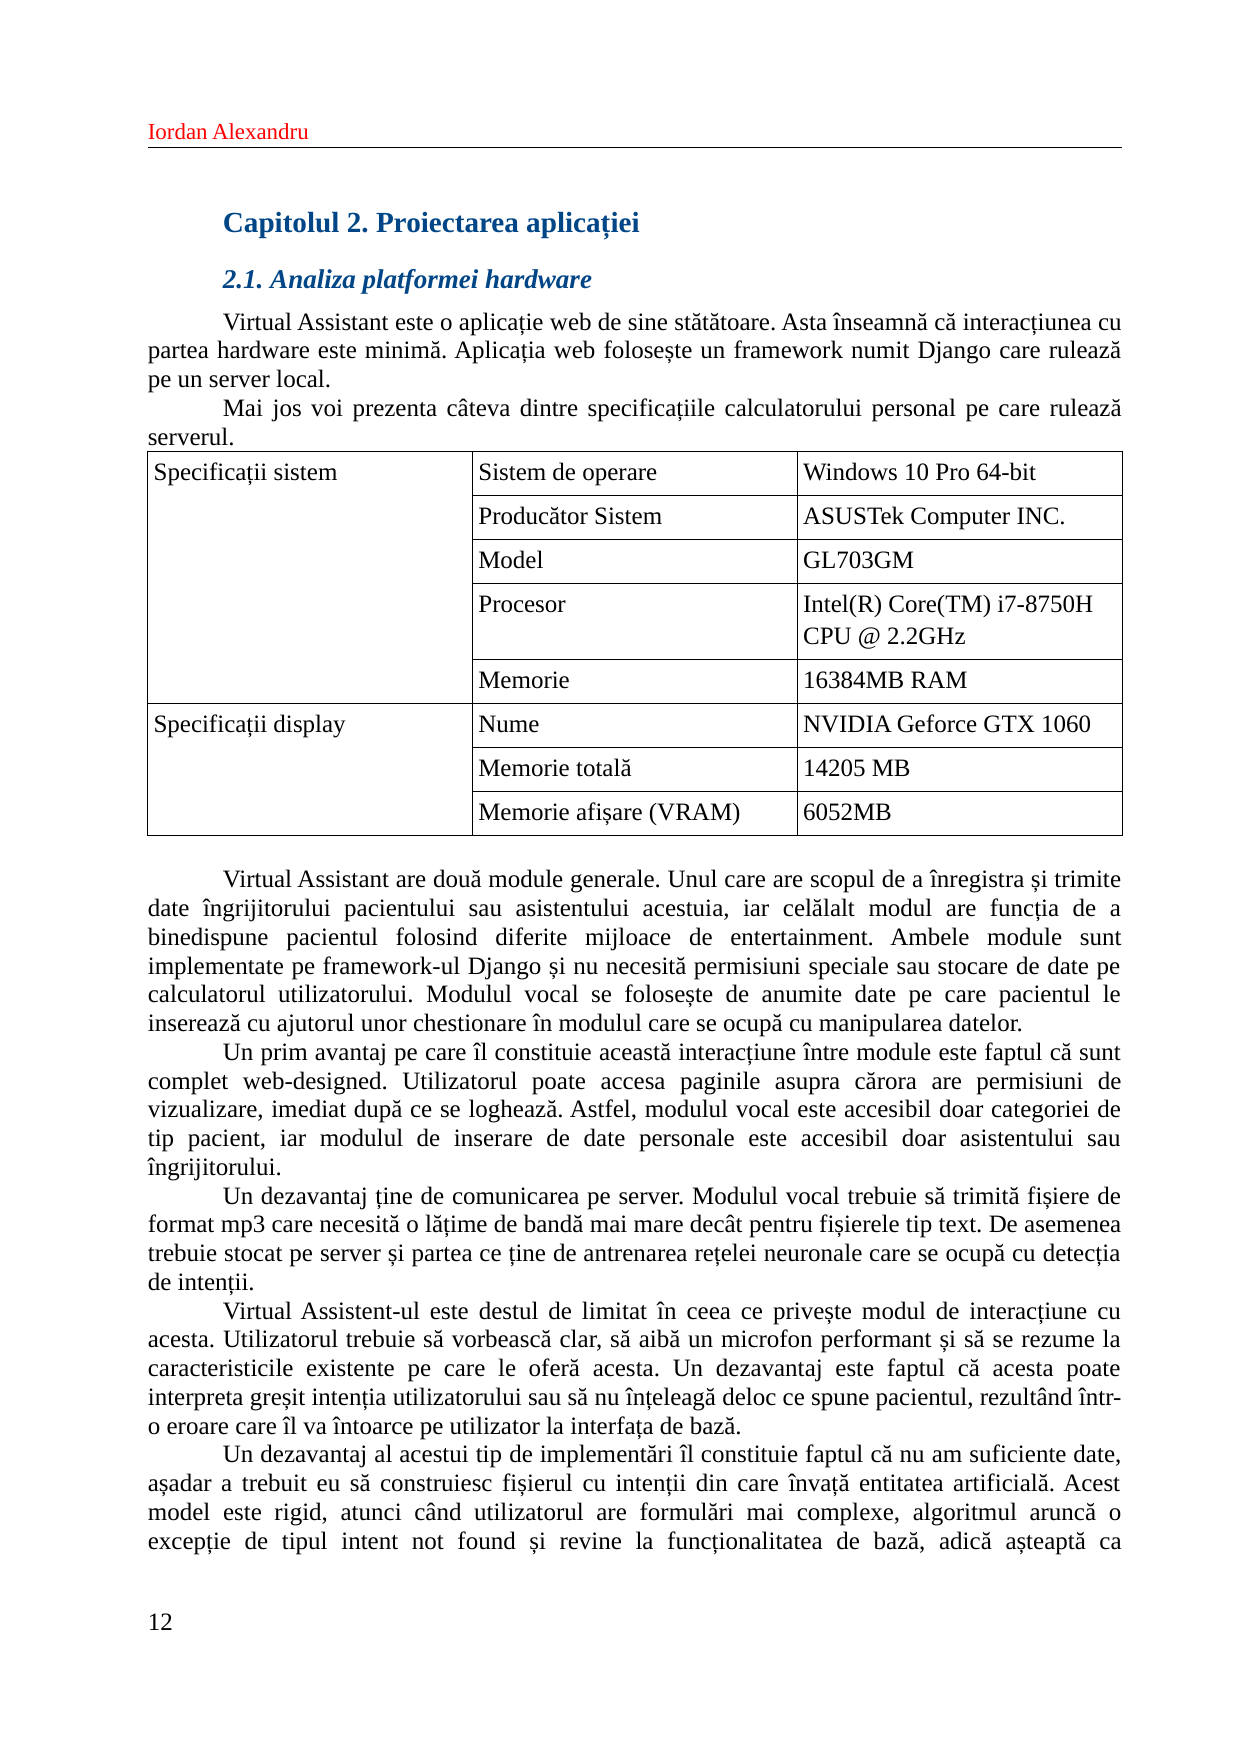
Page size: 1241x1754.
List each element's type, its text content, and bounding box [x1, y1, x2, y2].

table_header Sistem de operare [473, 452, 797, 495]
table_cell Memorie totală [473, 748, 797, 791]
table_cell GL703GM [798, 540, 1122, 583]
table_cell ASUSTek Computer INC. [798, 496, 1122, 539]
text Analiza platformei hardware [223, 263, 1122, 294]
table_cell Memorie afișare (VRAM) [473, 792, 797, 835]
text Virtual Assistant este o aplicație web de sine stătătoare. Asta înseamnă că interacțiunea cu partea hardware este minimă. Aplicația web folosește un framework numit Django care rulează pe un server local. [148, 307, 1122, 393]
table_cell Procesor [473, 584, 797, 658]
table_cell 16384MB RAM [798, 660, 1122, 702]
table_cell Intel(R) Core(TM) i7-8750H CPU @ 2.2GHz [798, 584, 1122, 658]
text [148, 1439, 1122, 1554]
text Virtual Assistent-ul este destul de limitat în ceea ce privește modul de interacțiune cu acesta. Utilizatorul trebuie să vorbească clar, să aibă un microfon performant și să se rezume la caracteristicile existente pe care le oferă acesta. Un dezavantaj este faptul că acesta poate interpreta greșit intenția utilizatorului sau să nu înțeleagă deloc ce spune pacientul, rezultând într-o eroare care îl va întoarce pe utilizator la interfața de bază. [148, 1296, 1122, 1439]
table_cell Memorie [473, 660, 797, 702]
table_cell 14205 MB [798, 748, 1122, 791]
table_cell 6052MB [798, 792, 1122, 835]
table_cell Nume [473, 704, 797, 747]
table_header Windows 10 Pro 64-bit [798, 452, 1122, 495]
text Proiectarea aplicației [148, 205, 1122, 238]
table_cell Specificații display [148, 704, 472, 835]
table_cell Model [473, 540, 797, 583]
text Un prim avantaj pe care îl constituie această interacțiune între module este faptul că sunt complet web-designed. Utilizatorul poate accesa paginile asupra cărora are permisiuni de vizualizare, imediat după ce se loghează. Astfel, modulul vocal este accesibil doar categoriei de tip pacient, iar modulul de inserare de date personale este accesibil doar asistentului sau îngrijitorului. [148, 1037, 1122, 1181]
text Mai jos voi prezenta câteva dintre specificațiile calculatorului personal pe care rulează serverul. [148, 393, 1122, 451]
table_cell Producător Sistem [473, 496, 797, 539]
text Virtual Assistant are două module generale. Unul care are scopul de a înregistra și trimite date îngrijitorului pacientului sau asistentului acestuia, iar celălalt modul are funcția de a binedispune pacientul folosind diferite mijloace de entertainment. Ambele module sunt implementate pe framework-ul Django și nu necesită permisiuni speciale sau stocare de date pe calculatorul utilizatorului. Modulul vocal se folosește de anumite date pe care pacientul le inserează cu ajutorul unor chestionare în modulul care se ocupă cu manipularea datelor. [148, 864, 1122, 1037]
table_header Specificații sistem [148, 452, 472, 702]
table_cell NVIDIA Geforce GTX 1060 [798, 704, 1122, 747]
text Un dezavantaj ține de comunicarea pe server. Modulul vocal trebuie să trimită fișiere de format mp3 care necesită o lățime de bandă mai mare decât pentru fișierele tip text. De asemenea trebuie stocat pe server și partea ce ține de antrenarea rețelei neuronale care se ocupă cu detecția de intenții. [148, 1181, 1122, 1296]
